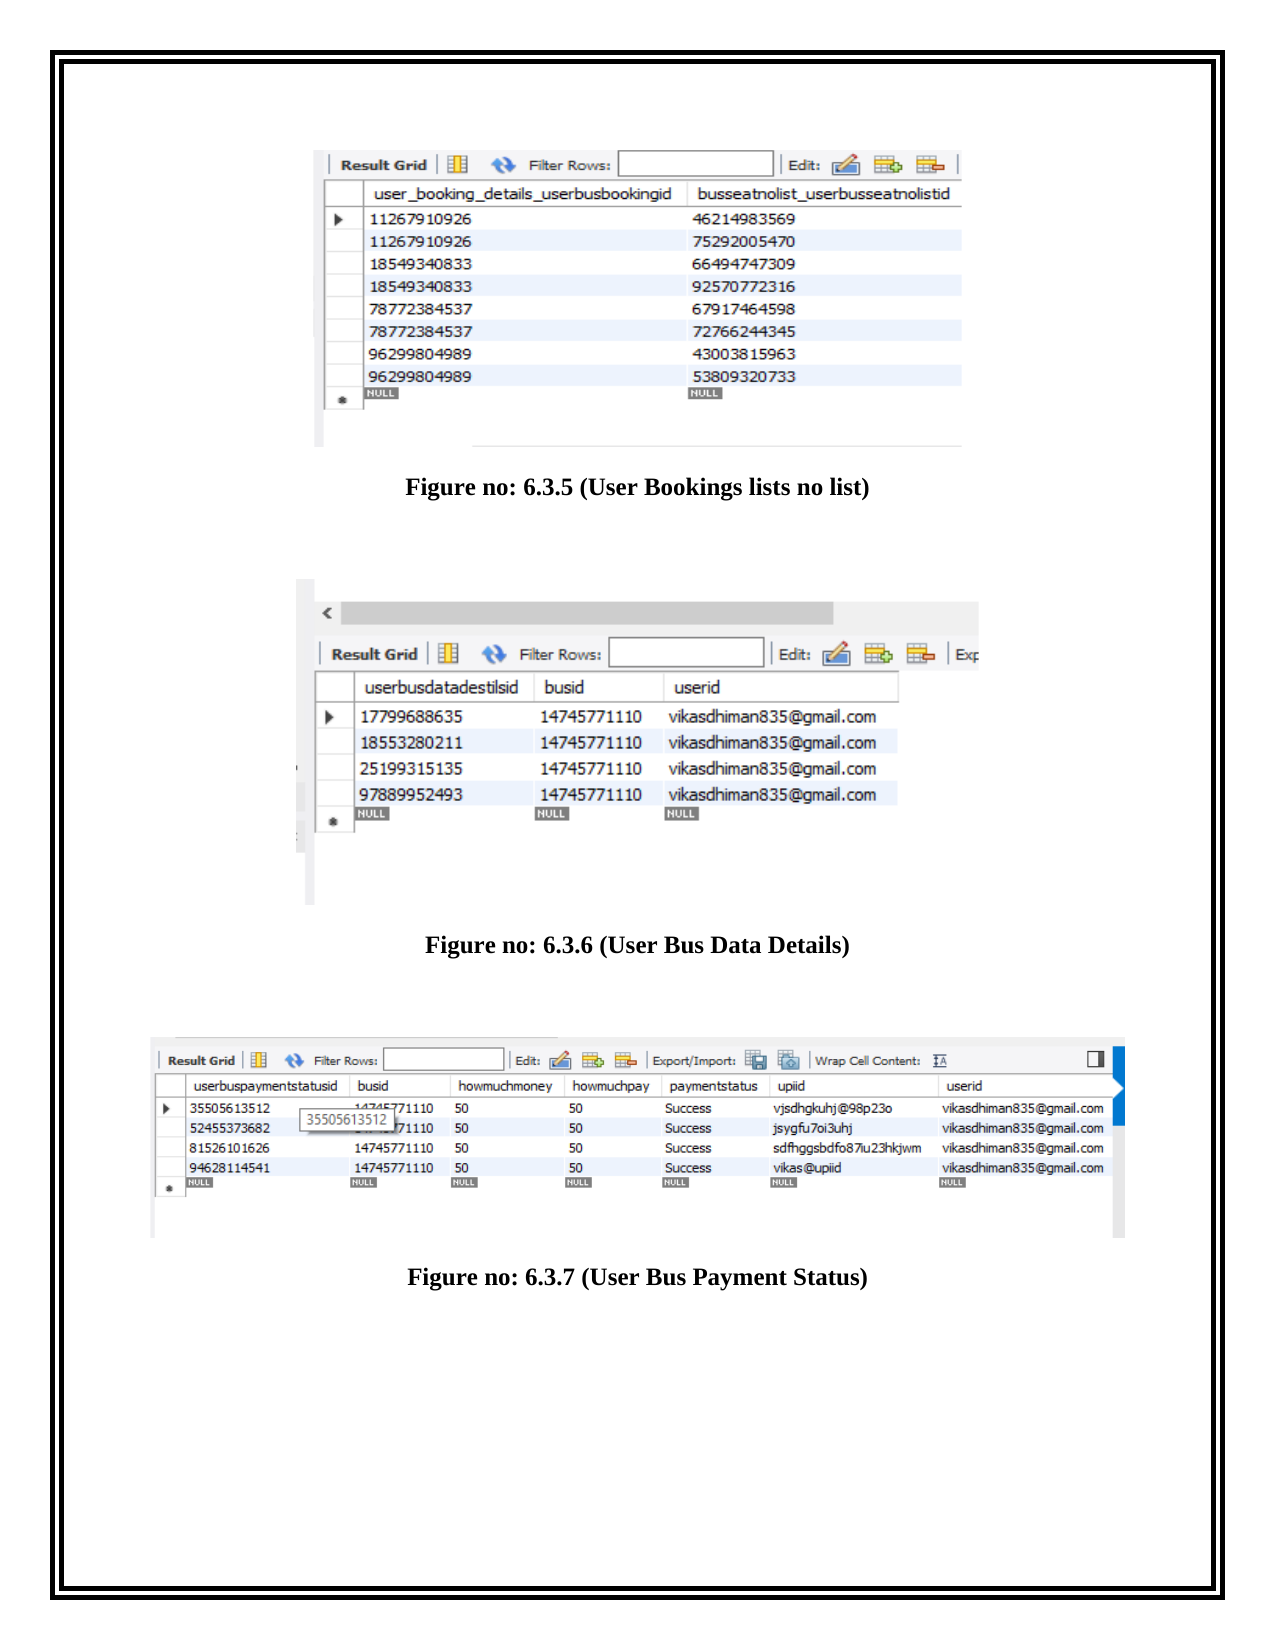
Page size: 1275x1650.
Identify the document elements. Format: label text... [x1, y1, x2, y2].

picture [150, 1037, 1125, 1238]
text Figure no: 6.3.7 (User Bus Payment Status) [150, 1262, 1125, 1291]
text Figure no: 6.3.5 (User Bookings lists no list) [150, 472, 1125, 501]
text Figure no: 6.3.6 (User Bus Data Details) [150, 930, 1125, 959]
picture [313, 150, 962, 447]
picture [296, 579, 979, 905]
